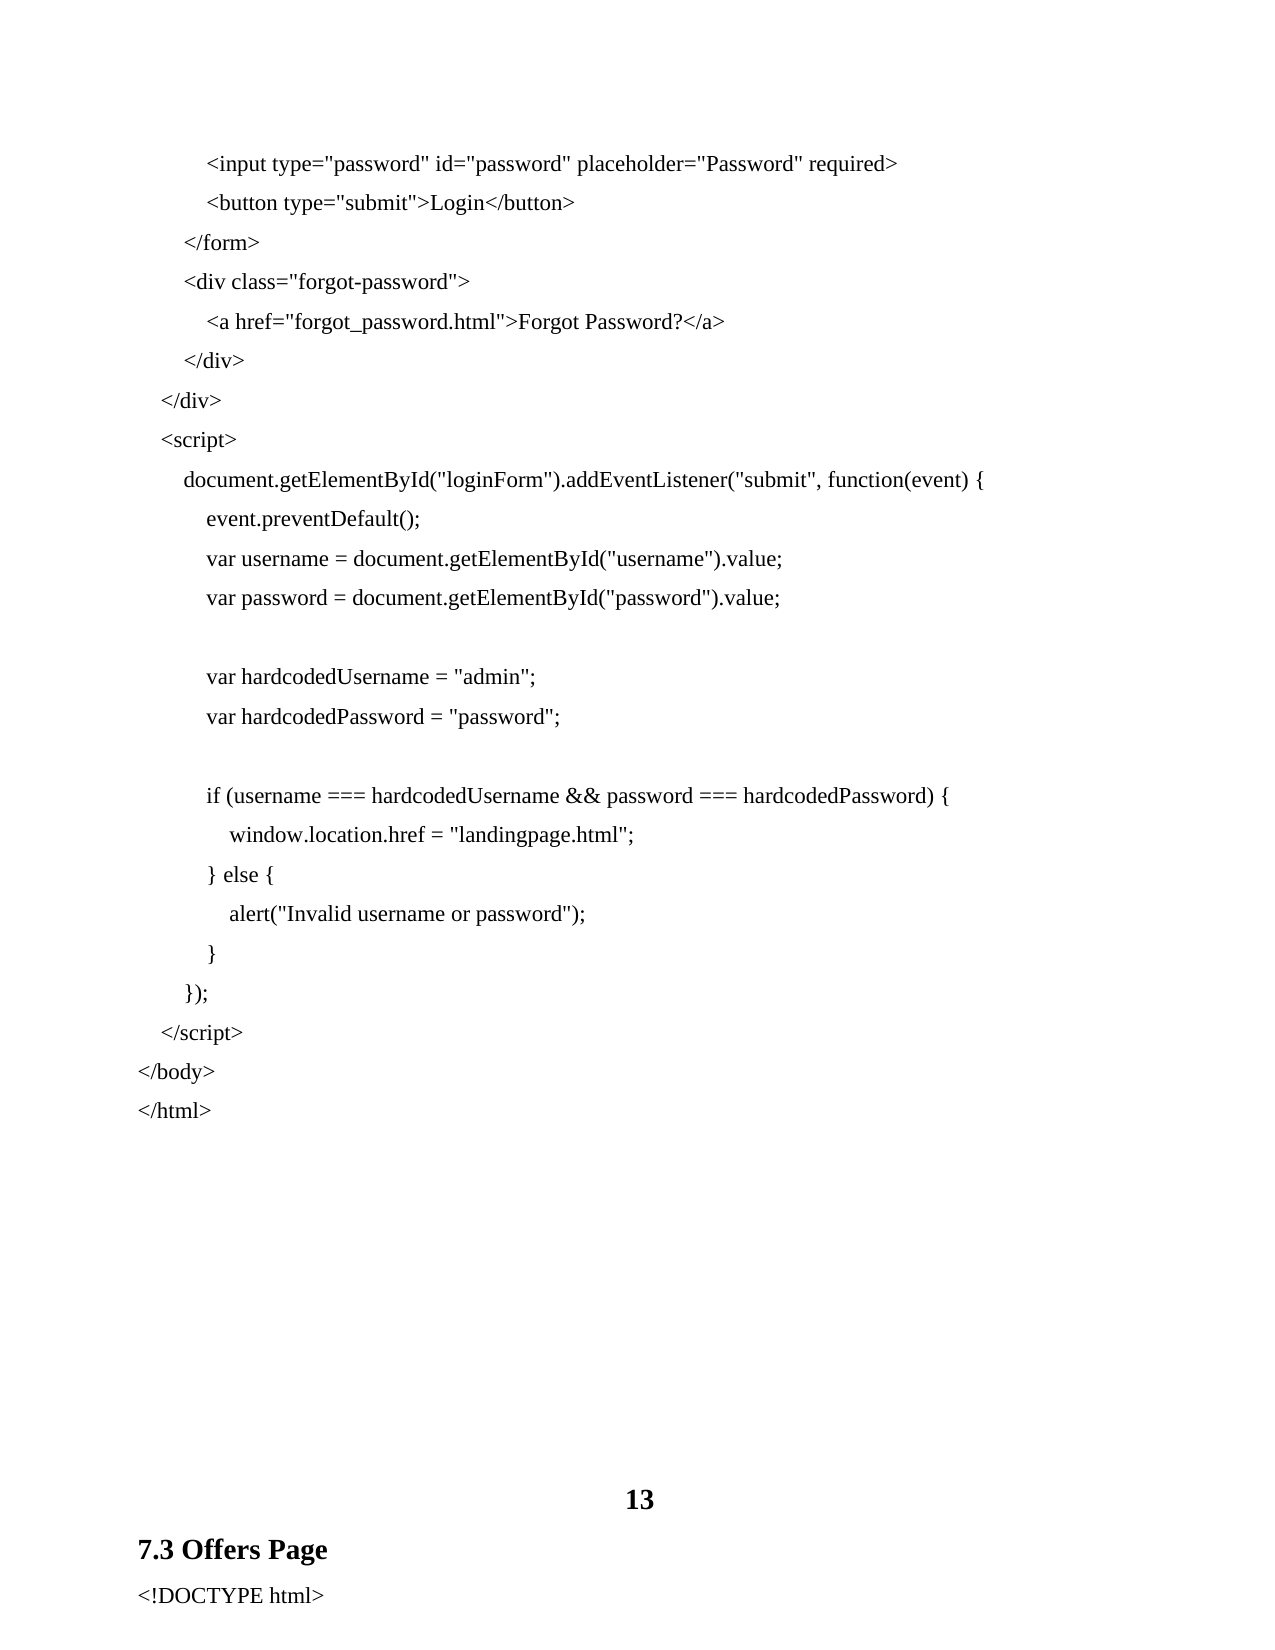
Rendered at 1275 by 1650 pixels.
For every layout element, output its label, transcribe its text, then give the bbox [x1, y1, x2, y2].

text 13 [137, 1482, 1142, 1516]
text 7.3 Offers Page [137, 1532, 1142, 1566]
text } [137, 939, 1142, 966]
text </form> [137, 229, 1142, 255]
text <button type="submit">Login</button> [137, 189, 1142, 216]
text </script> [137, 1018, 1142, 1045]
text <a href="forgot_password.html">Forgot Password?</a> [137, 308, 1142, 334]
text var hardcodedUsername = "admin"; [137, 663, 1142, 689]
text <script> [137, 426, 1142, 453]
text document.getElementById("loginForm").addEventListener("submit", function(event) { [137, 466, 1142, 492]
text <!DOCTYPE html> [137, 1583, 1142, 1609]
text var hardcodedPassword = "password"; [137, 703, 1142, 729]
text </body> [137, 1058, 1142, 1084]
text } else { [137, 861, 1142, 887]
text window.location.href = "landingpage.html"; [137, 821, 1142, 847]
text <input type="password" id="password" placeholder="Password" required> [137, 150, 1142, 176]
text alert("Invalid username or password"); [137, 900, 1142, 926]
text if (username === hardcodedUsername && password === hardcodedPassword) { [137, 782, 1142, 808]
text event.preventDefault(); [137, 505, 1142, 532]
text </div> [137, 347, 1142, 374]
text var password = document.getElementById("password").value; [137, 584, 1142, 611]
text }); [137, 979, 1142, 1005]
text </div> [137, 387, 1142, 413]
text var username = document.getElementById("username").value; [137, 545, 1142, 571]
text <div class="forgot-password"> [137, 268, 1142, 295]
text </html> [137, 1097, 1142, 1124]
